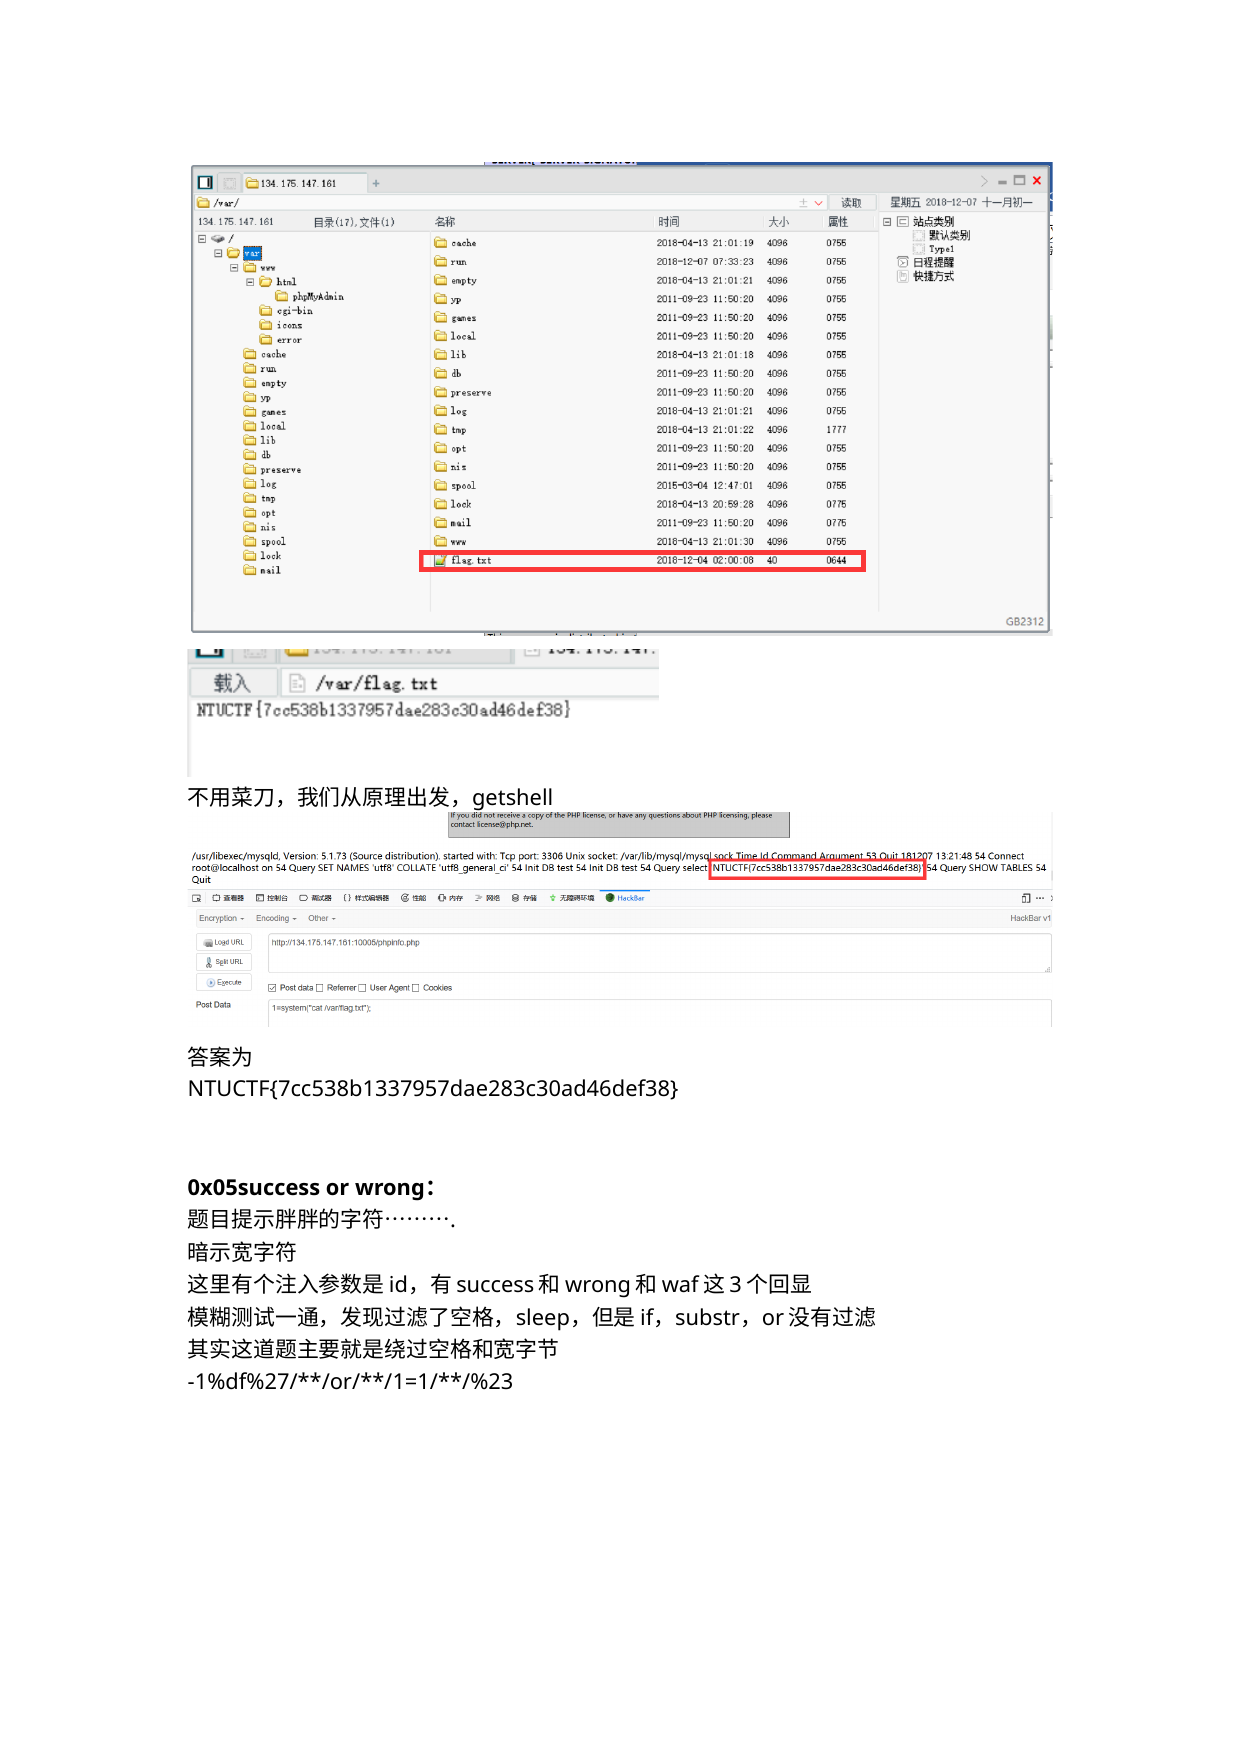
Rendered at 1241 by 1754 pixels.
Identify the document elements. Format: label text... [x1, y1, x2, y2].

text 答案为 [187, 1039, 1053, 1072]
text 题目提示胖胖的字符………. [187, 1202, 1053, 1234]
text -1%df%27/**/or/**/1=1/**/%23 [187, 1364, 1053, 1397]
picture [187, 812, 1053, 1027]
text 暗示宽字符 [187, 1234, 1053, 1267]
text 这里有个注入参数是id，有success和wrong和waf这3个回显 [187, 1267, 1053, 1299]
picture [187, 649, 659, 777]
text 不用菜刀，我们从原理出发，getshell [187, 779, 1053, 812]
text 模糊测试一通，发现过滤了空格，sleep，但是if，substr，or没有过滤 [187, 1299, 1053, 1332]
text NTUCTF{7cc538b1337957dae283c30ad46def38} [187, 1072, 1053, 1104]
picture [187, 162, 1053, 636]
text 其实这道题主要就是绕过空格和宽字节 [187, 1332, 1053, 1364]
text 0x05success or wrong： [187, 1169, 1053, 1202]
